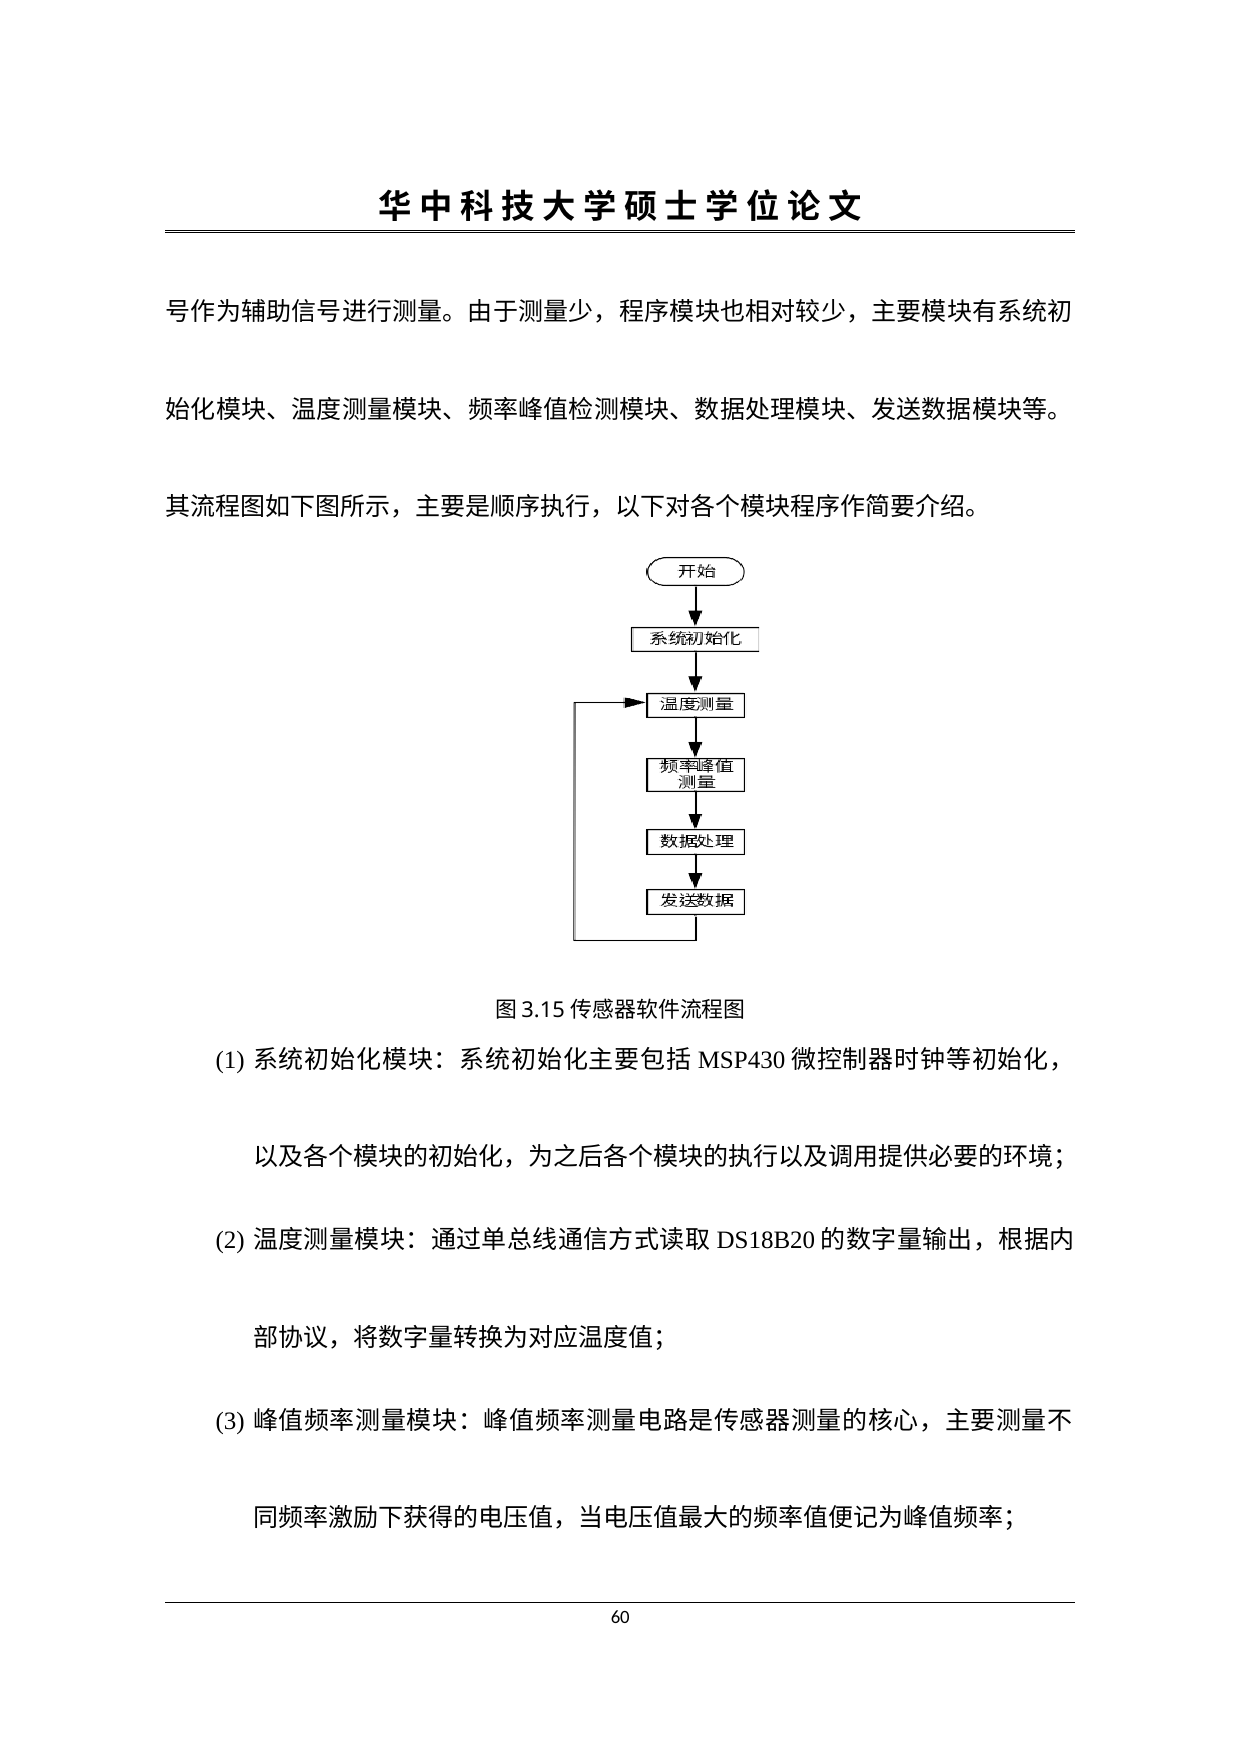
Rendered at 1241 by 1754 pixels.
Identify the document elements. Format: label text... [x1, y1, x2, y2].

list 温度测量模块：通过单总线通信方式读取DS18B20的数字量输出，根据内部协议，将数字量转换为对应温度值； [215, 1205, 1075, 1368]
list 系统初始化模块：系统初始化主要包括MSP430微控制器时钟等初始化，以及各个模块的初始化，为之后各个模块的执行以及调用提供必要的环境； [215, 1025, 1075, 1187]
text 图3.15 传感器软件流程图 [165, 992, 1075, 1025]
list 峰值频率测量模块：峰值频率测量电路是传感器测量的核心，主要测量不同频率激励下获得的电压值，当电压值最大的频率值便记为峰值频率； [215, 1386, 1075, 1548]
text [165, 277, 1075, 537]
